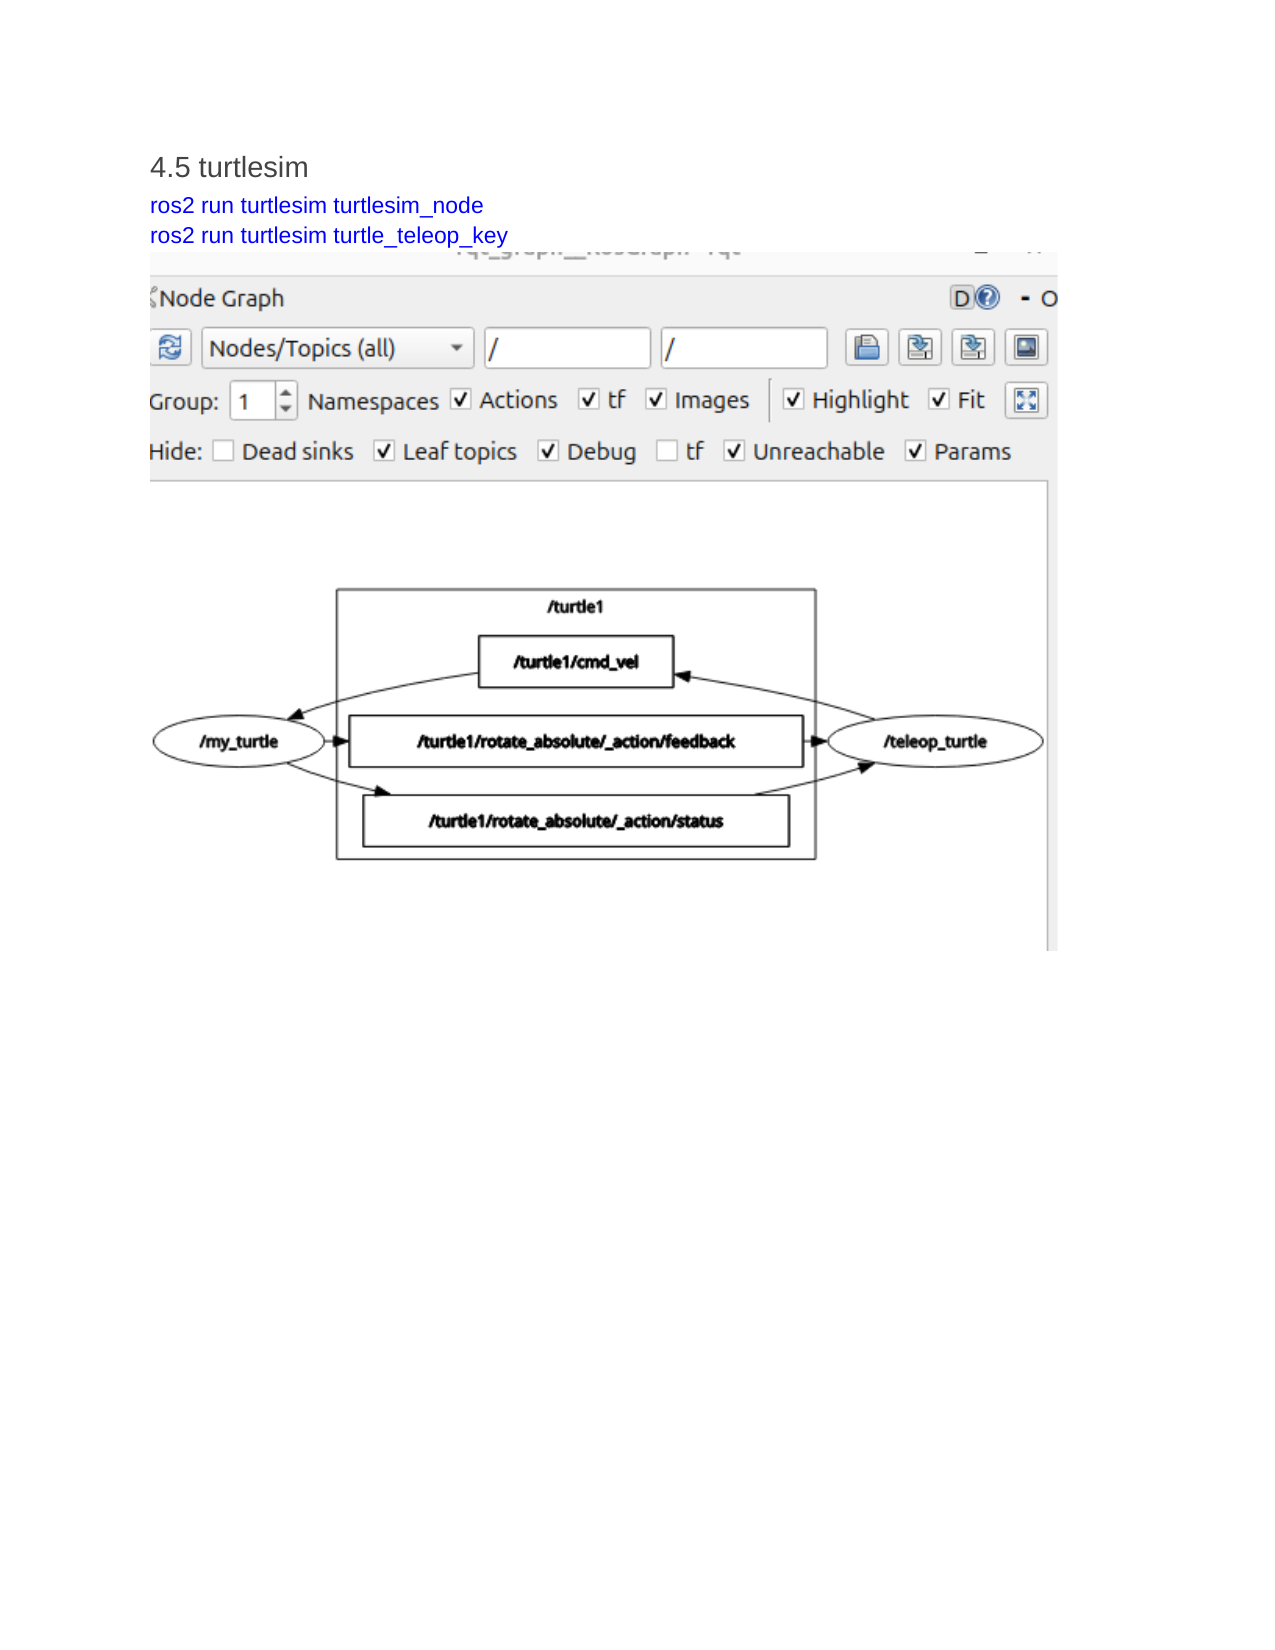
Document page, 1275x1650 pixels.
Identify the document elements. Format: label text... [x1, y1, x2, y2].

text ros2 run turtlesim turtlesim_node [150, 192, 1125, 218]
subtitle 4.5 turtlesim [150, 150, 1125, 183]
picture [150, 252, 1058, 951]
text ros2 run turtlesim turtle_teleop_key [150, 222, 1125, 248]
